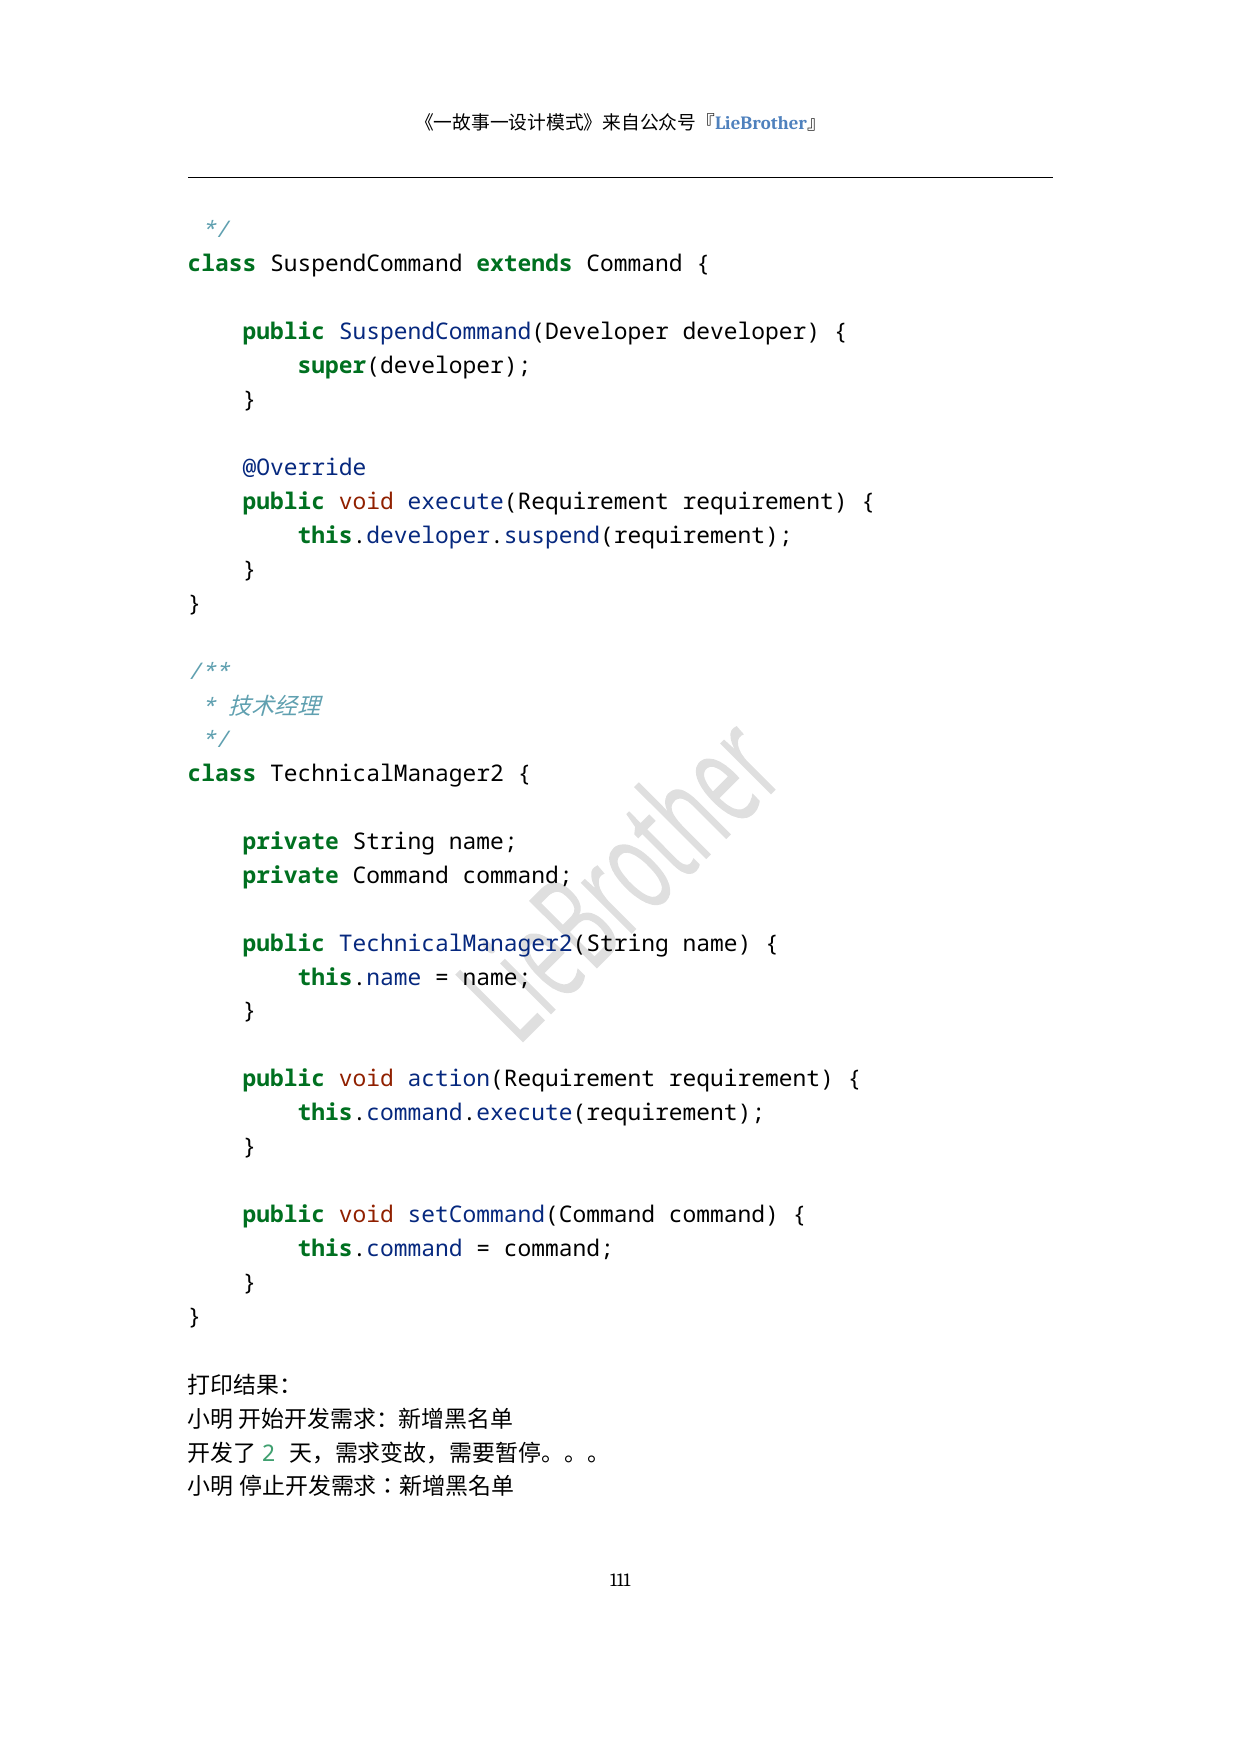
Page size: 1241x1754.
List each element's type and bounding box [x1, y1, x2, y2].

text [187, 212, 1053, 1502]
